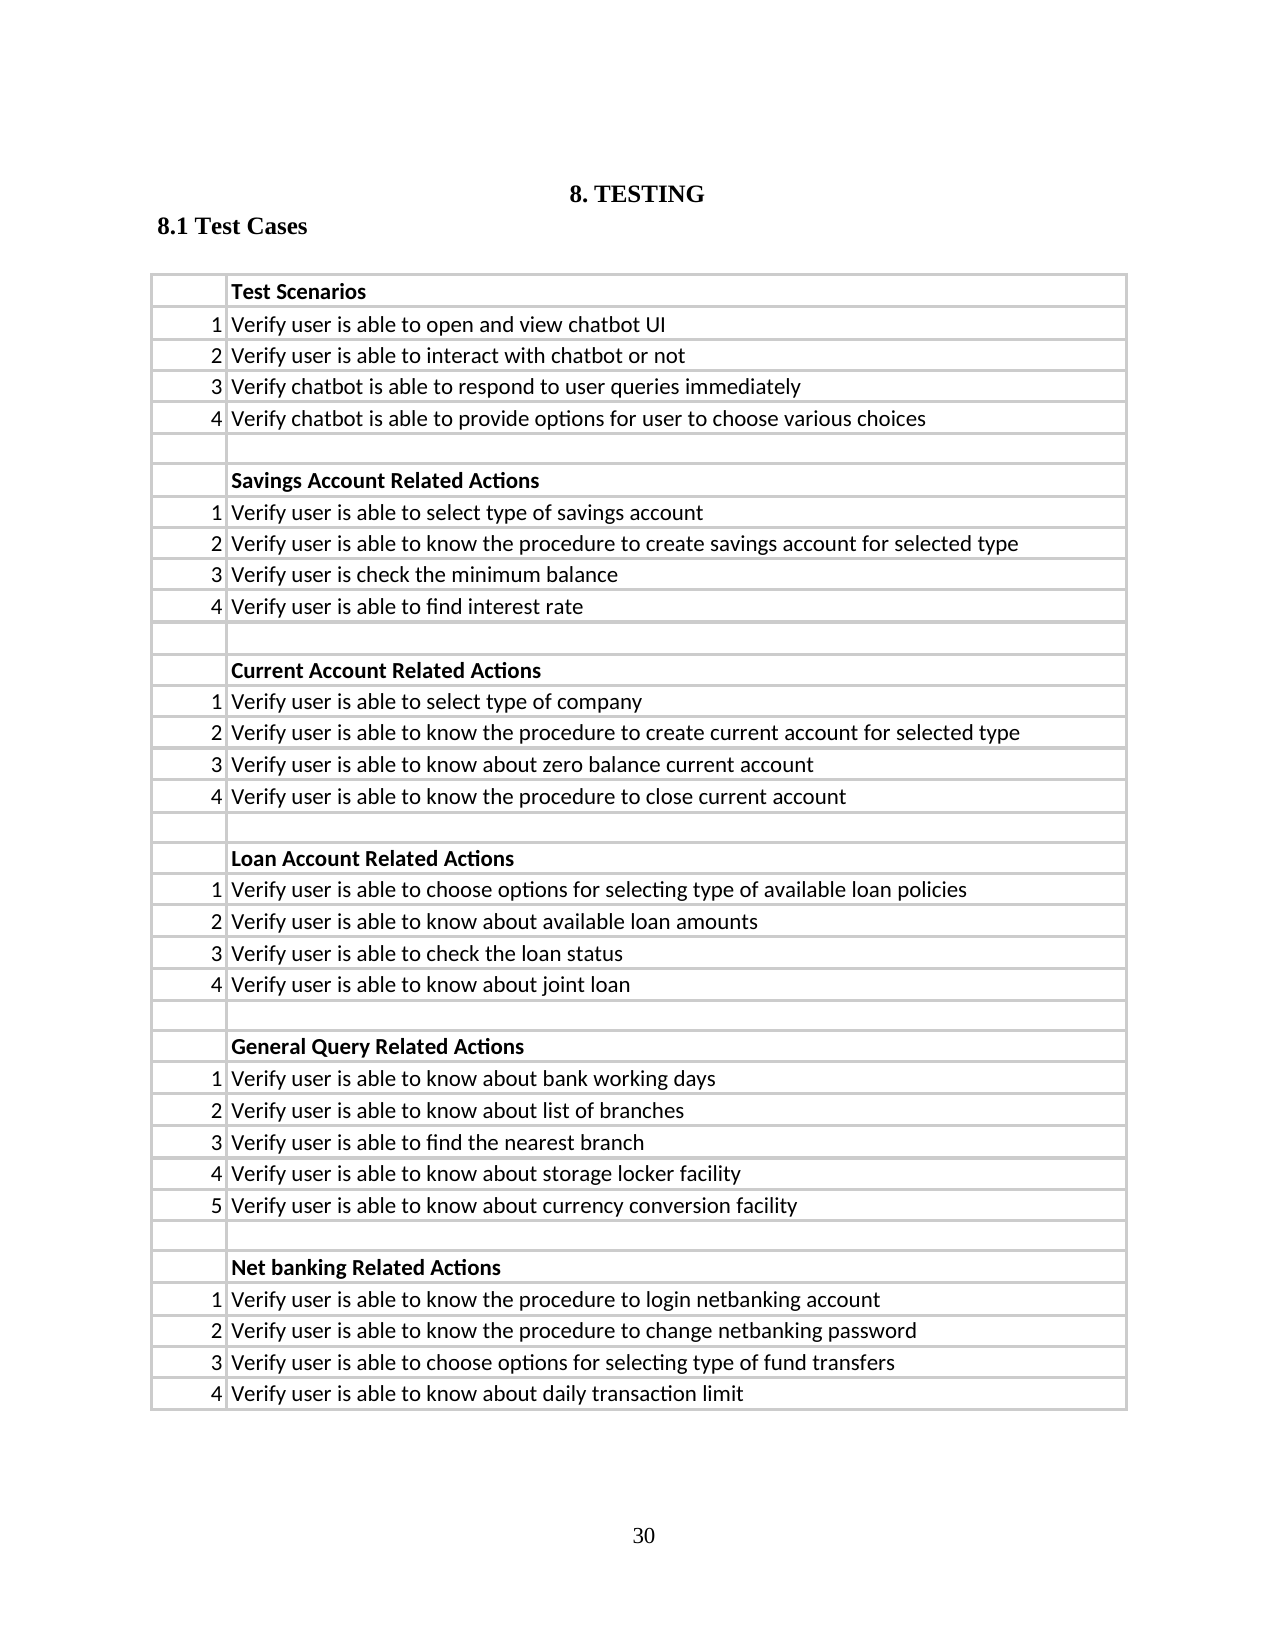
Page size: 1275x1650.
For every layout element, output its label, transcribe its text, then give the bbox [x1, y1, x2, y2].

table_cell 3 [153, 1348, 225, 1376]
table_cell 4 [153, 970, 225, 998]
table_header [153, 276, 225, 305]
table_cell 2 [153, 341, 225, 369]
table_cell Verify user is able to know about list of branches [228, 1095, 1125, 1124]
table_cell Verify user is able to select type of company [228, 687, 1125, 715]
table_cell 2 [153, 1095, 225, 1124]
table_cell Verify user is able to select type of savings account [228, 498, 1125, 526]
table_cell [153, 1002, 225, 1029]
table_cell Verify user is able to choose options for selecting type of fund transfers [228, 1348, 1125, 1376]
table_cell 4 [153, 781, 225, 811]
table_cell Net banking Related Actions [228, 1252, 1125, 1281]
table_cell [153, 465, 225, 494]
table_header Test Scenarios [228, 276, 1125, 305]
table_cell Verify user is able to know about bank working days [228, 1063, 1125, 1092]
table_cell Verify user is able to know about joint loan [228, 970, 1125, 998]
table_cell 2 [153, 718, 225, 746]
table_cell [153, 435, 225, 462]
table_cell [153, 1032, 225, 1060]
table_cell Verify user is able to know about zero balance current account [228, 750, 1125, 778]
table_cell Verify user is able to know the procedure to login netbanking account [228, 1284, 1125, 1313]
table_cell Current Account Related Actions [228, 656, 1125, 684]
table_cell [228, 435, 1125, 462]
table_cell 2 [153, 906, 225, 935]
table_cell Verify user is able to know about storage locker facility [228, 1160, 1125, 1187]
table_cell General Query Related Actions [228, 1032, 1125, 1060]
table_cell [228, 1002, 1125, 1029]
table_cell Verify chatbot is able to provide options for user to choose various choices [228, 403, 1125, 432]
table_cell 3 [153, 1127, 225, 1156]
table_cell 1 [153, 1063, 225, 1092]
table_cell Loan Account Related Actions [228, 844, 1125, 872]
table_cell [228, 1222, 1125, 1249]
table_cell 2 [153, 1317, 225, 1345]
table_cell 3 [153, 938, 225, 967]
table_cell Verify user is able to know about currency conversion facility [228, 1191, 1125, 1219]
table_cell Verify user is able to know the procedure to change netbanking password [228, 1317, 1125, 1345]
table_cell Verify user is able to know the procedure to create savings account for selected type [228, 529, 1125, 557]
table_cell Verify chatbot is able to respond to user queries immediately [228, 372, 1125, 400]
table_cell 4 [153, 1379, 225, 1407]
table_cell Verify user is able to find interest rate [228, 591, 1125, 620]
table_cell Verify user is able to interact with chatbot or not [228, 341, 1125, 369]
table_cell 1 [153, 498, 225, 526]
list Test Cases [157, 211, 1275, 240]
table_cell 1 [153, 1284, 225, 1313]
subtitle TESTING [569, 179, 1275, 207]
table_cell Verify user is able to know about available loan amounts [228, 906, 1125, 935]
table_cell Verify user is check the minimum balance [228, 560, 1125, 588]
table_cell [153, 844, 225, 872]
table_cell [153, 1252, 225, 1281]
table_cell 3 [153, 560, 225, 588]
table_cell 1 [153, 308, 225, 338]
table_cell 1 [153, 875, 225, 903]
table_cell [153, 656, 225, 684]
table_cell [153, 814, 225, 841]
table_cell 2 [153, 529, 225, 557]
table_cell Verify user is able to know about daily transaction limit [228, 1379, 1125, 1407]
table_cell 5 [153, 1191, 225, 1219]
table_cell 4 [153, 403, 225, 432]
table_cell [153, 1222, 225, 1249]
table_cell [228, 814, 1125, 841]
table_cell Verify user is able to find the nearest branch [228, 1127, 1125, 1156]
table_cell Verify user is able to know the procedure to close current account [228, 781, 1125, 811]
table_cell 4 [153, 1160, 225, 1187]
table_cell [228, 624, 1125, 653]
table_cell Savings Account Related Actions [228, 465, 1125, 494]
table_cell 1 [153, 687, 225, 715]
table_cell Verify user is able to know the procedure to create current account for selected type [228, 718, 1125, 746]
table_cell Verify user is able to check the loan status [228, 938, 1125, 967]
table_cell Verify user is able to open and view chatbot UI [228, 308, 1125, 338]
table_cell Verify user is able to choose options for selecting type of available loan policies [228, 875, 1125, 903]
table_cell 4 [153, 591, 225, 620]
table_cell 3 [153, 750, 225, 778]
table_cell [153, 624, 225, 653]
table_cell 3 [153, 372, 225, 400]
